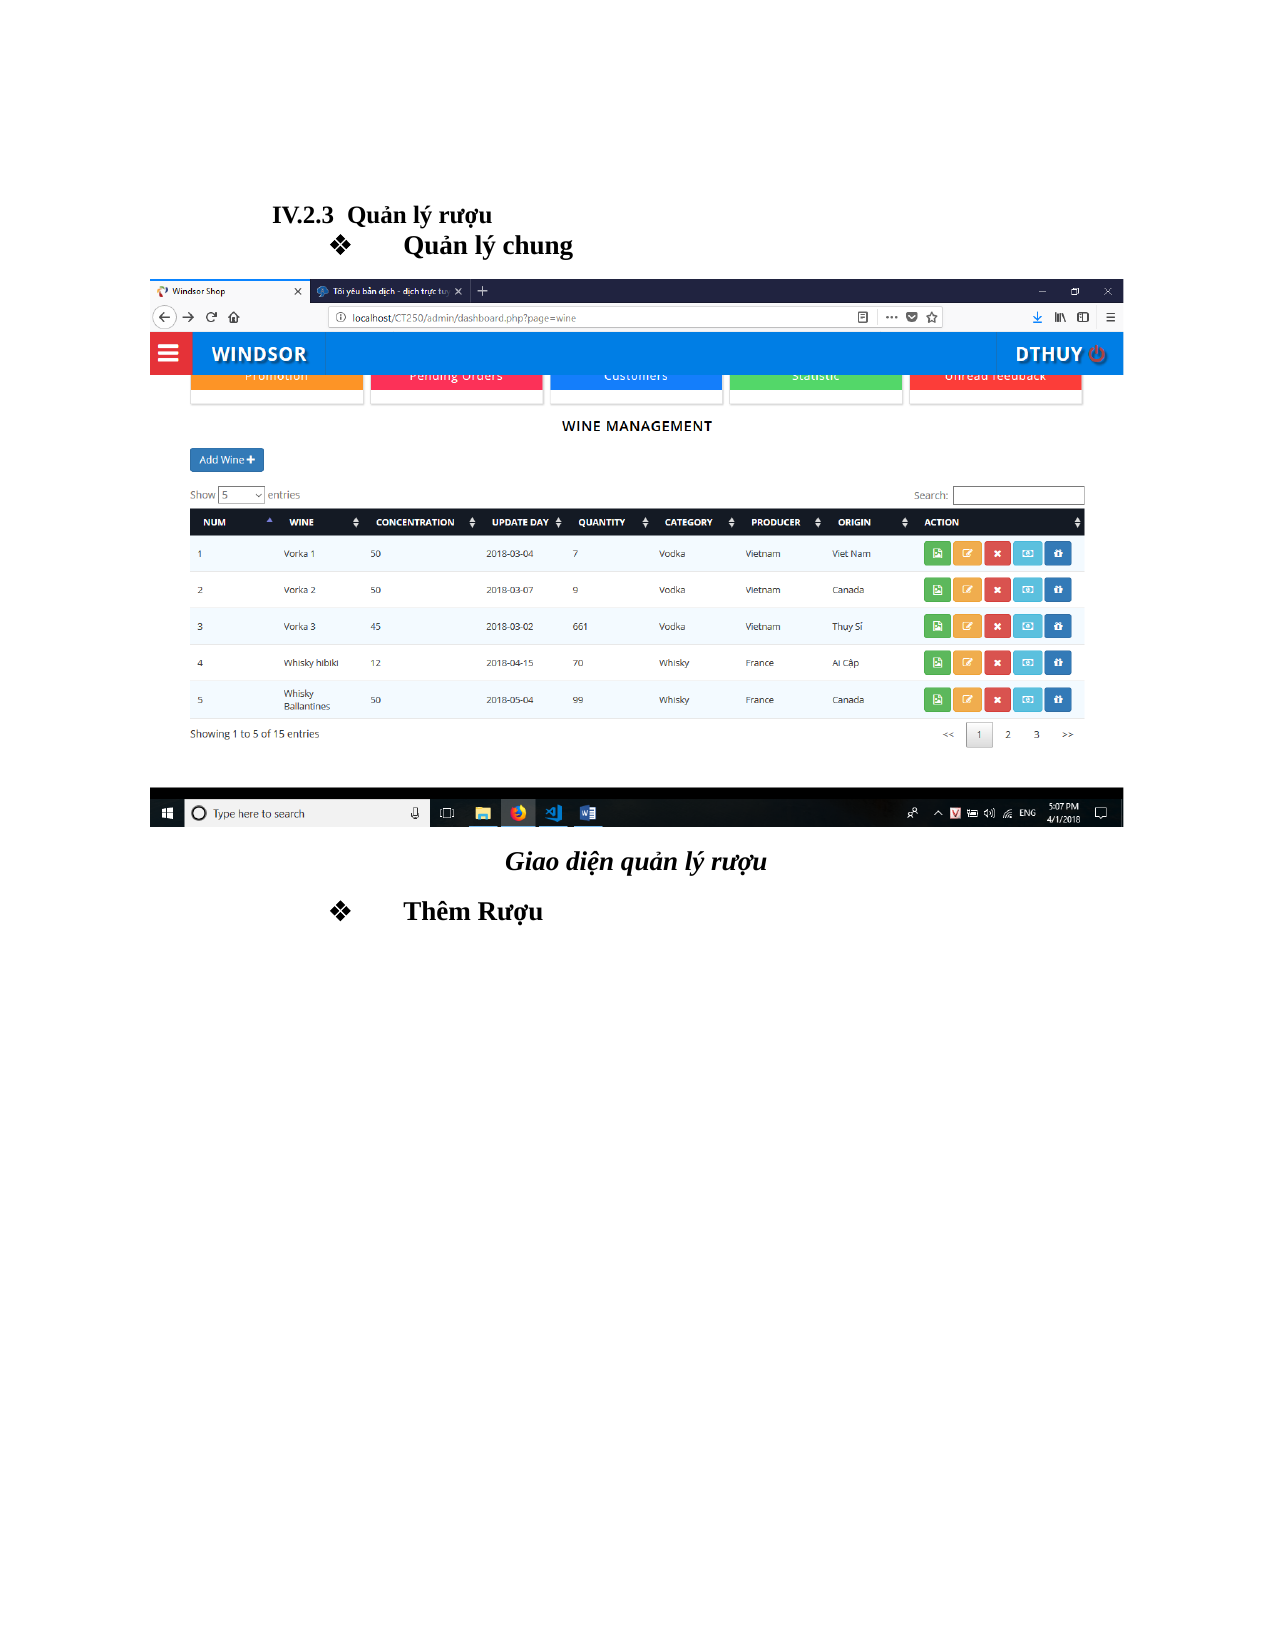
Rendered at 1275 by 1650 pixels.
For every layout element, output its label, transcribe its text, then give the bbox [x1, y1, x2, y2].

text Giao diện quản lý rượu [150, 845, 1125, 876]
list Quản lý chung [328, 229, 1125, 260]
list Thêm Rượu [328, 895, 1125, 927]
picture [150, 279, 1124, 827]
subtitle Quản lý rượu [272, 200, 1117, 229]
